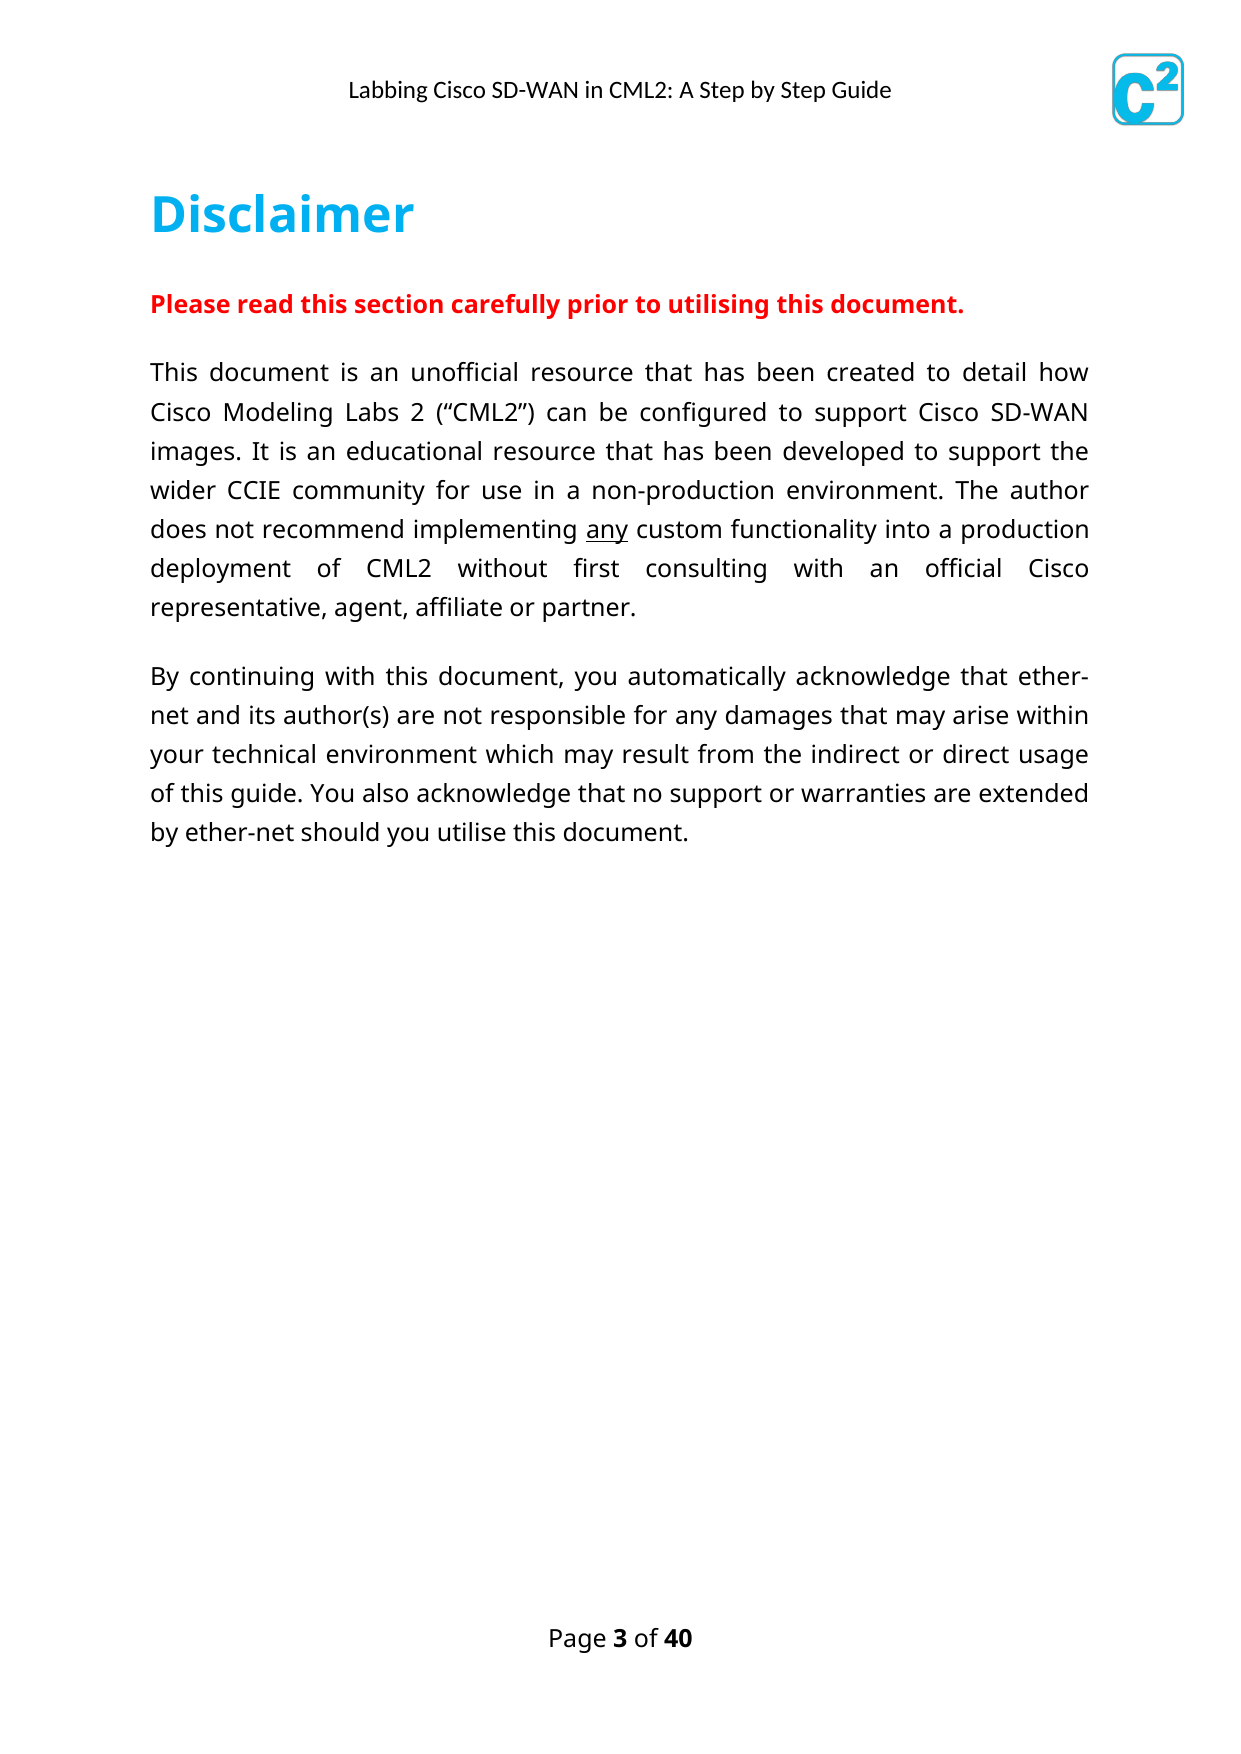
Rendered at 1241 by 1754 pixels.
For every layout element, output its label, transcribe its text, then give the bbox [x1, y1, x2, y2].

text This document is an unofficial resource that has been created to detail how Cisco Modeling Labs 2 (“CML2”) can be configured to support Cisco SD-WAN images. It is an educational resource that has been developed to support the wider CCIE community for use in a non-production environment. The author does not recommend implementing any custom functionality into a production deployment of CML2 without first consulting with an official Cisco representative, agent, affiliate or partner. [150, 355, 1090, 624]
text Disclaimer [150, 179, 1090, 247]
picture [1111, 52, 1185, 126]
text Please read this section carefully prior to utilising this document. [150, 287, 1090, 321]
text By continuing with this document, you automatically acknowledge that ether-net and its author(s) are not responsible for any damages that may arise within your technical environment which may result from the indirect or direct usage of this guide. You also acknowledge that no support or warranties are extended by ether-net should you utilise this document. [150, 658, 1090, 849]
